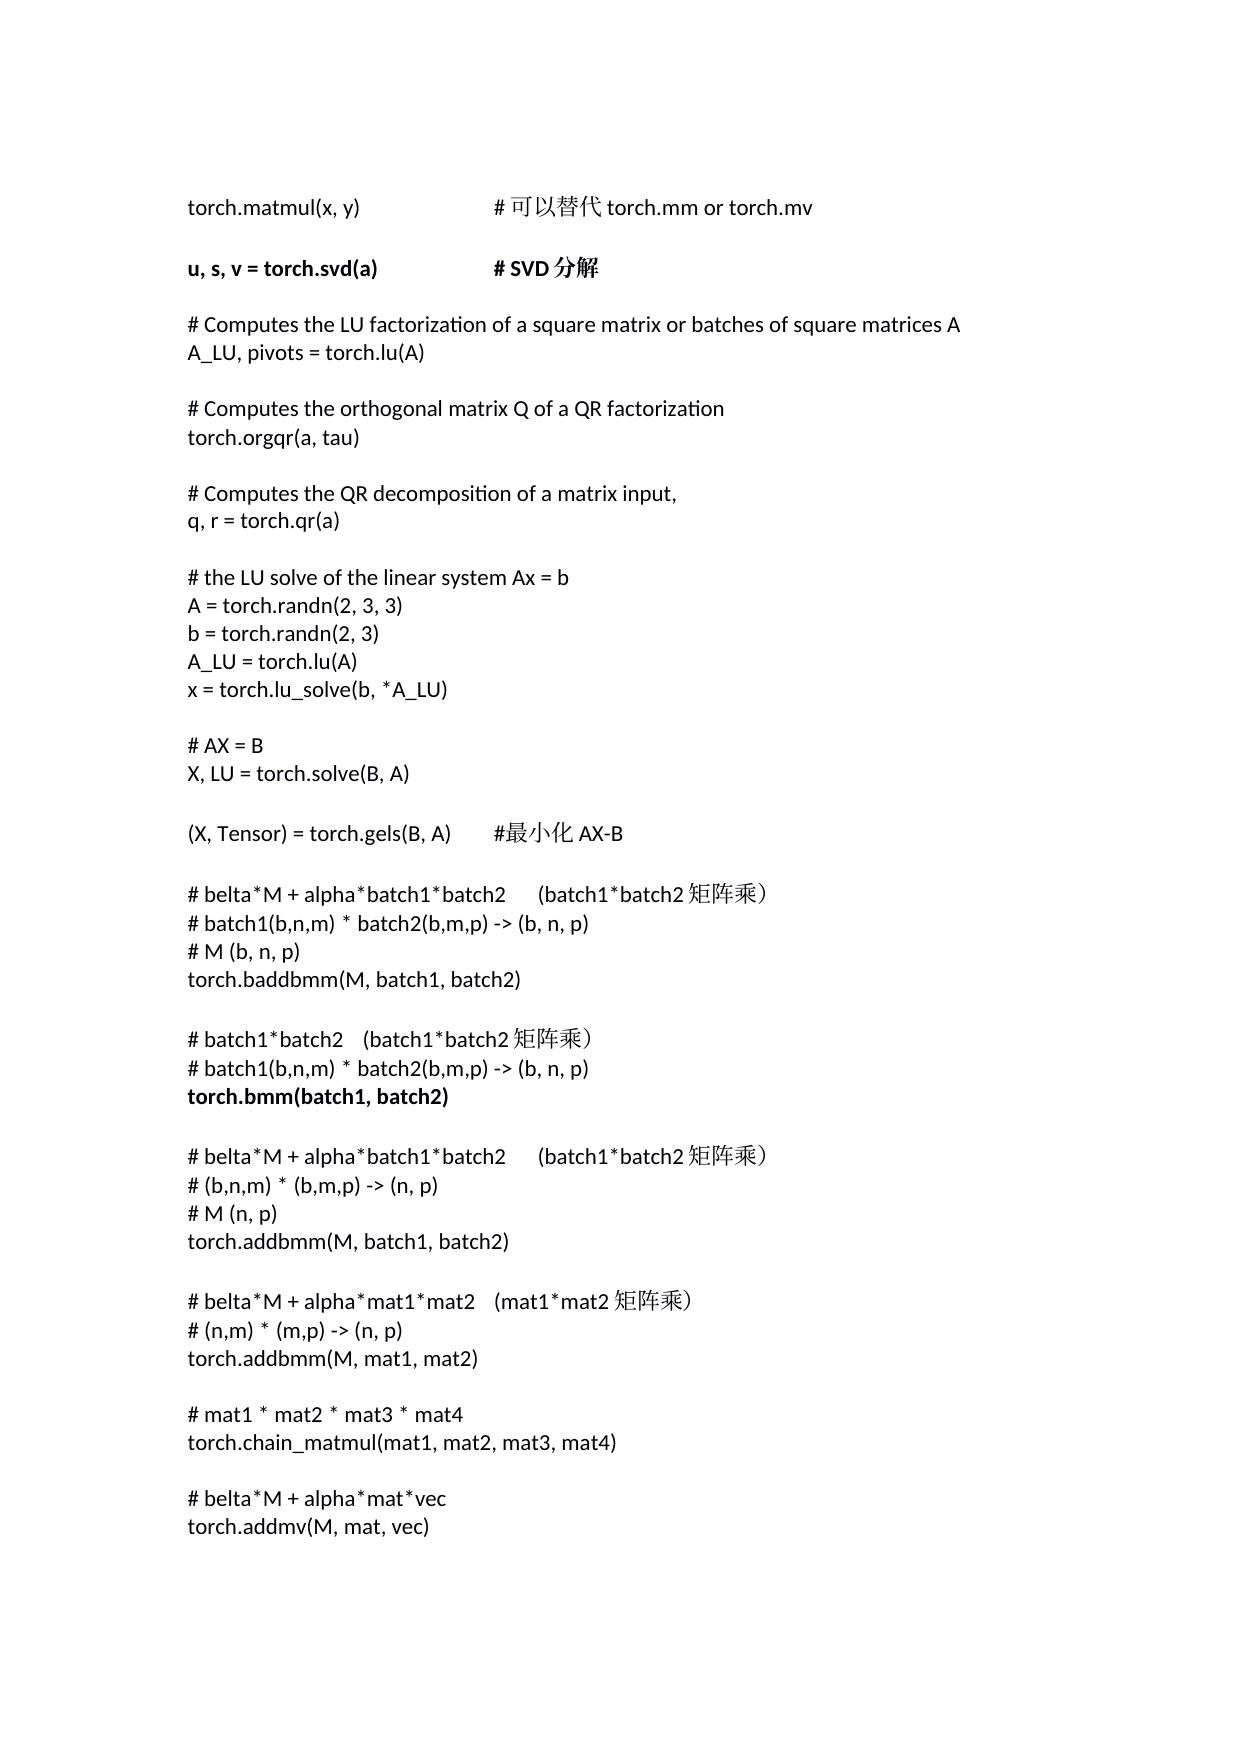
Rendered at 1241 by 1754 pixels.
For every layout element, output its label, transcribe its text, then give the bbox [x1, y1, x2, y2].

text torch.orgqr(a, tau) [187, 423, 1053, 451]
text # belta*M + alpha*mat1*mat2 (mat1*mat2矩阵乘） [187, 1283, 1053, 1316]
text # Computes the orthogonal matrix Q of a QR factorization [187, 394, 1053, 423]
text torch.addbmm(M, mat1, mat2) [187, 1344, 1053, 1372]
text # M (b, n, p) [187, 937, 1053, 965]
text torch.matmul(x, y) # 可以替代torch.mm or torch.mv [187, 189, 1053, 222]
text A_LU, pivots = torch.lu(A) [187, 338, 1053, 367]
text # the LU solve of the linear system Ax = b [187, 563, 1053, 591]
text torch.addbmm(M, batch1, batch2) [187, 1227, 1053, 1255]
text # batch1(b,n,m) * batch2(b,m,p) -> (b, n, p) [187, 1054, 1053, 1082]
text # M (n, p) [187, 1199, 1053, 1227]
text x = torch.lu_solve(b, *A_LU) [187, 675, 1053, 703]
text torch.chain_matmul(mat1, mat2, mat3, mat4) [187, 1428, 1053, 1456]
text # belta*M + alpha*mat*vec [187, 1484, 1053, 1512]
text u, s, v = torch.svd(a) # SVD分解 [187, 249, 1053, 282]
text # AX = B [187, 731, 1053, 759]
text A_LU = torch.lu(A) [187, 647, 1053, 675]
text # (n,m) * (m,p) -> (n, p) [187, 1316, 1053, 1344]
text # Computes the QR decomposition of a matrix input, [187, 479, 1053, 507]
text (X, Tensor) = torch.gels(B, A) #最小化AX-B [187, 815, 1053, 848]
text # (b,n,m) * (b,m,p) -> (n, p) [187, 1171, 1053, 1199]
text b = torch.randn(2, 3) [187, 619, 1053, 647]
text # belta*M + alpha*batch1*batch2 (batch1*batch2矩阵乘） [187, 876, 1053, 909]
text # batch1*batch2 (batch1*batch2矩阵乘） [187, 1021, 1053, 1054]
text # batch1(b,n,m) * batch2(b,m,p) -> (b, n, p) [187, 909, 1053, 937]
text torch.baddbmm(M, batch1, batch2) [187, 965, 1053, 993]
text torch.addmv(M, mat, vec) [187, 1512, 1053, 1540]
text # Computes the LU factorization of a square matrix or batches of square matrices A [187, 311, 1053, 338]
text X, LU = torch.solve(B, A) [187, 759, 1053, 787]
text A = torch.randn(2, 3, 3) [187, 591, 1053, 619]
text # mat1 * mat2 * mat3 * mat4 [187, 1400, 1053, 1428]
text # belta*M + alpha*batch1*batch2 (batch1*batch2矩阵乘） [187, 1138, 1053, 1171]
text torch.bmm(batch1, batch2) [187, 1082, 1053, 1110]
text q, r = torch.qr(a) [187, 507, 1053, 535]
